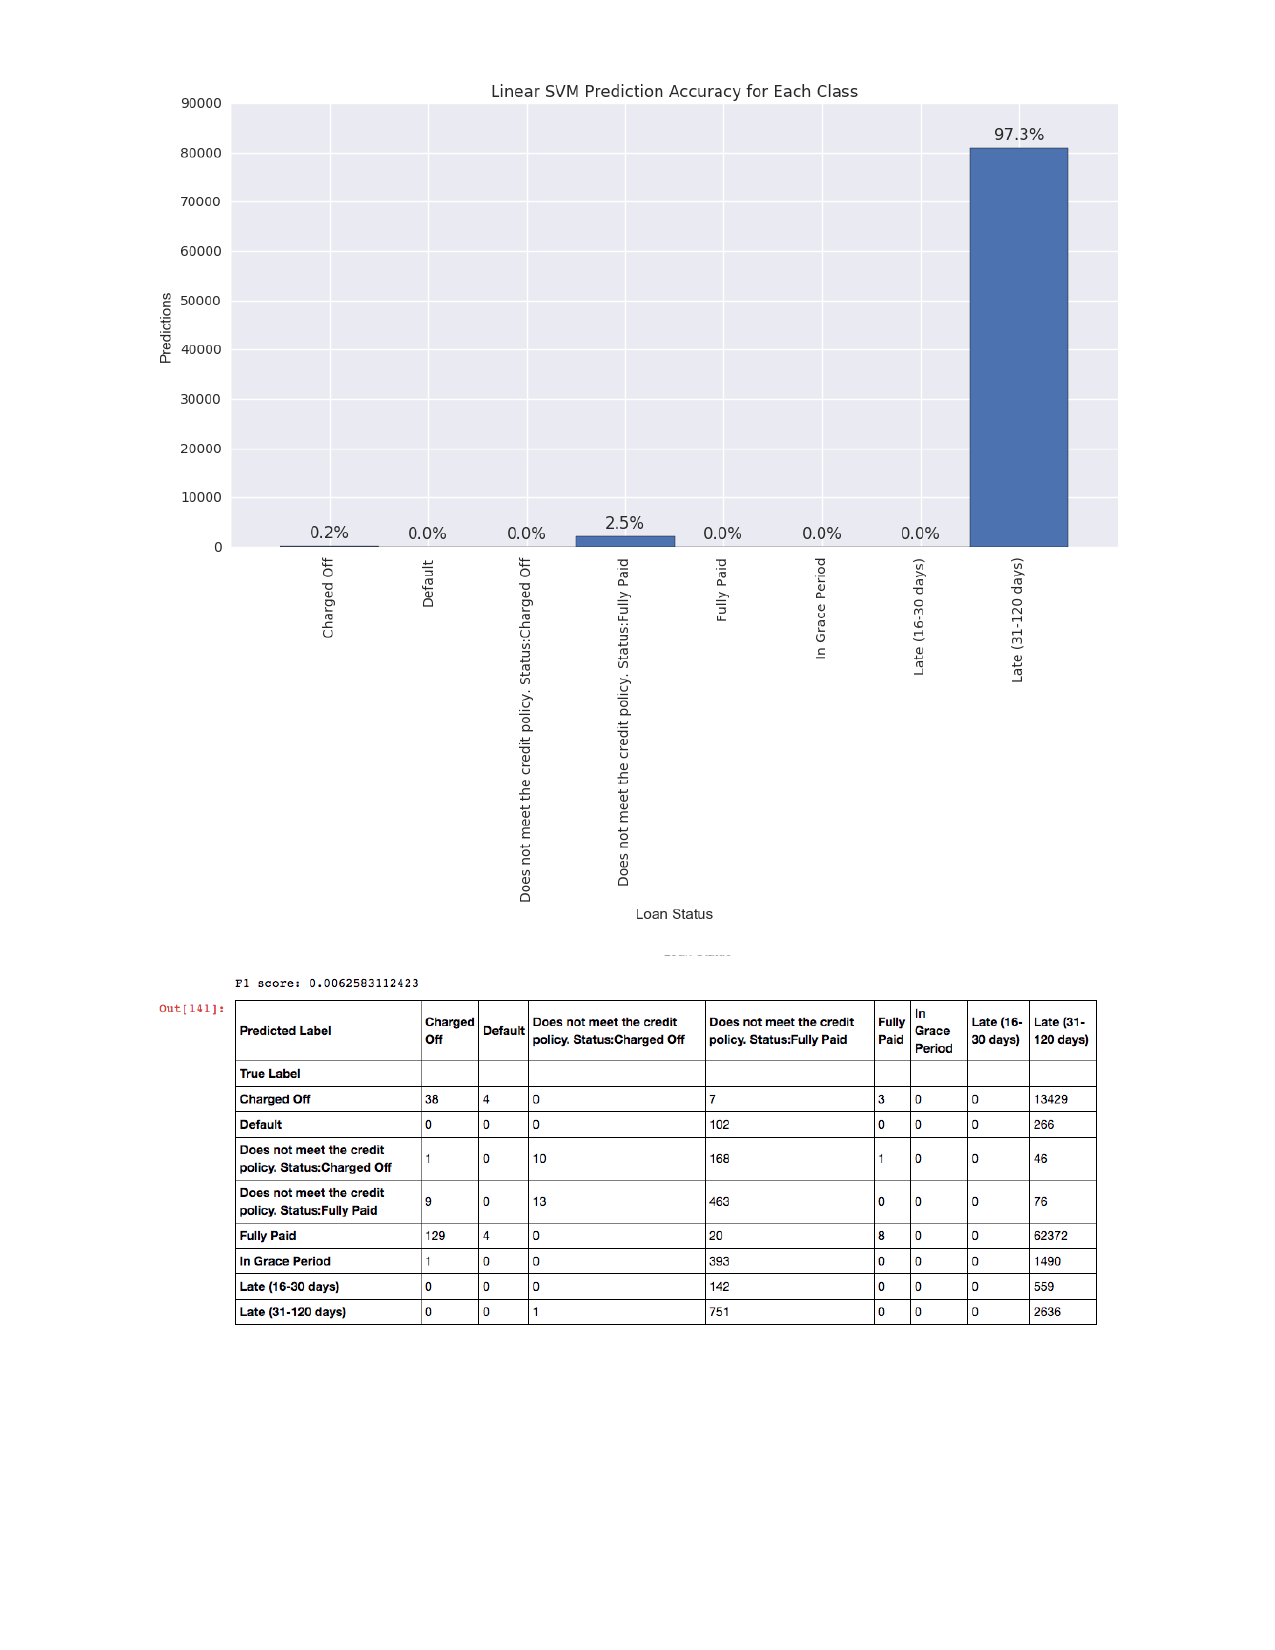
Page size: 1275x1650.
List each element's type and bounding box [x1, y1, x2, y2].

picture [150, 75, 1125, 930]
picture [150, 955, 1125, 1343]
